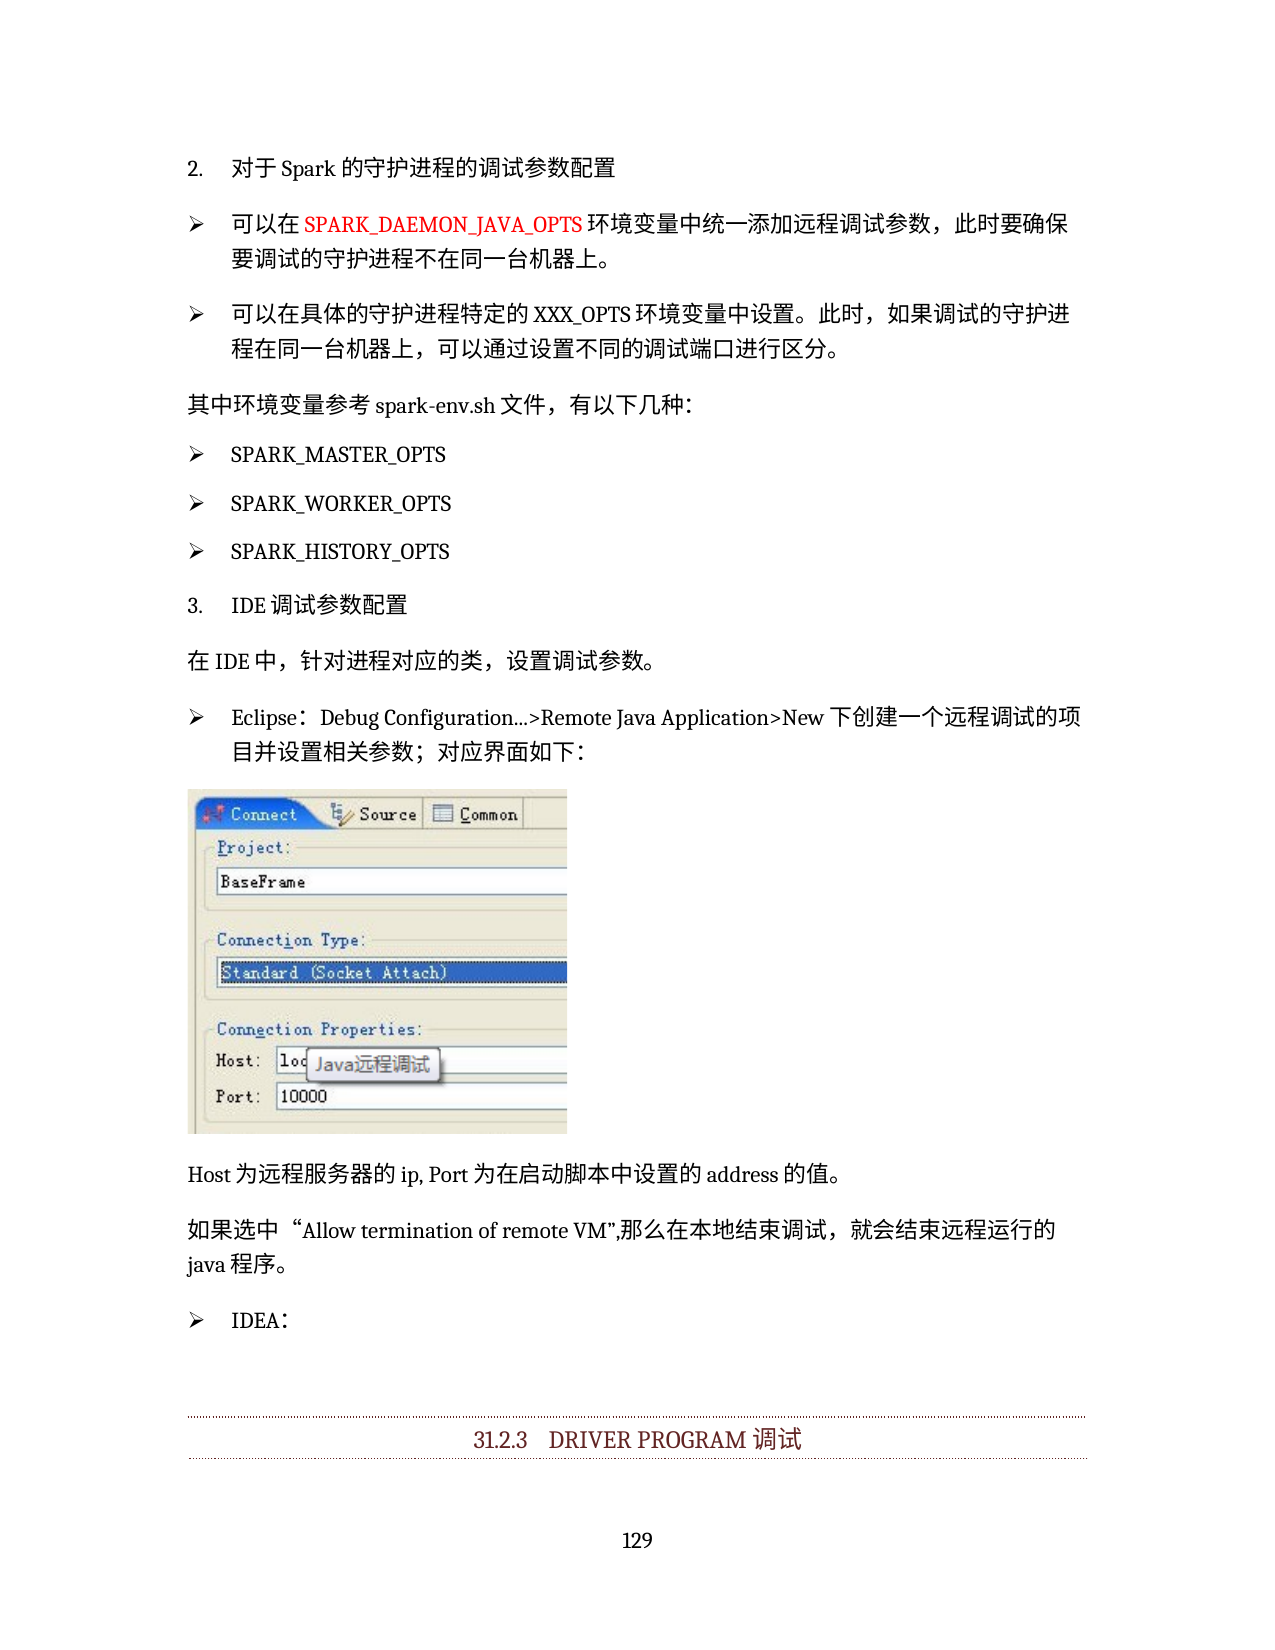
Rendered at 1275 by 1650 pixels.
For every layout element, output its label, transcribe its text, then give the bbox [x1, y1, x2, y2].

list 可以在SPARK_DAEMON_JAVA_OPTS环境变量中统一添加远程调试参数，此时要确保要调试的守护进程不在同一台机器上。 [187, 206, 1087, 274]
text 如果选中“Allow termination of remote VM”,那么在本地结束调试，就会结束远程运行的java程序。 [187, 1211, 1087, 1279]
list IDE调试参数配置 [187, 587, 1087, 621]
list 对于Spark 的守护进程的调试参数配置 [187, 150, 1087, 183]
text Host为远程服务器的ip, Port为在启动脚本中设置的address的值。 [187, 1156, 1087, 1189]
subtitle Driver Program调试 [187, 1416, 1087, 1459]
list SPARK_WORKER_OPTS [187, 491, 1087, 517]
text 其中环境变量参考spark-env.sh文件，有以下几种： [187, 386, 1087, 420]
list SPARK_MASTER_OPTS [187, 442, 1087, 468]
list SPARK_HISTORY_OPTS [187, 539, 1087, 565]
list IDEA： [187, 1302, 1087, 1335]
picture [187, 789, 568, 1134]
text 在IDE中，针对进程对应的类，设置调试参数。 [187, 643, 1087, 676]
list Eclipse：Debug Configuration...>Remote Java Application>New下创建一个远程调试的项目并设置相关参数；对应界面如下： [187, 699, 1087, 767]
list 可以在具体的守护进程特定的XXX_OPTS环境变量中设置。此时，如果调试的守护进程在同一台机器上，可以通过设置不同的调试端口进行区分。 [187, 296, 1087, 364]
